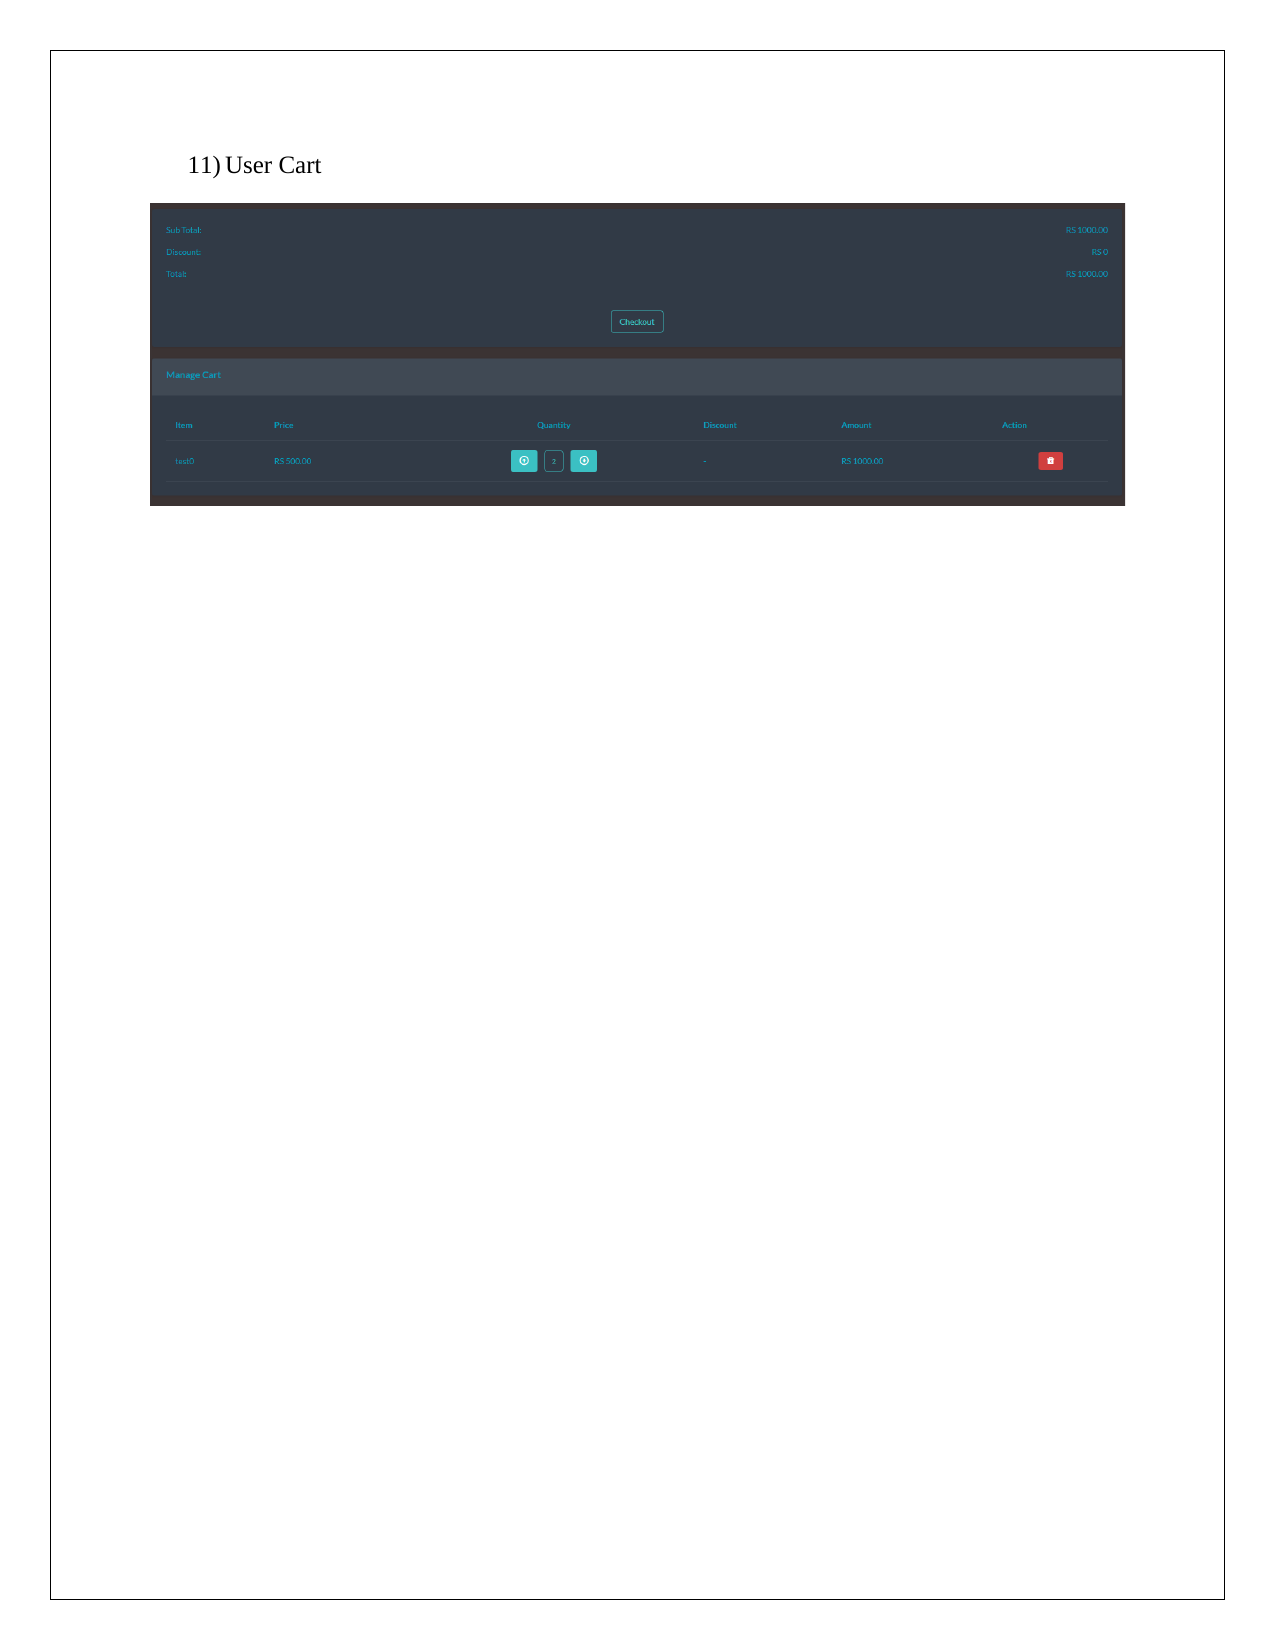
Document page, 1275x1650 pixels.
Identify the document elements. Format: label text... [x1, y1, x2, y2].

picture [150, 203, 1125, 506]
list User Cart [187, 150, 1125, 179]
